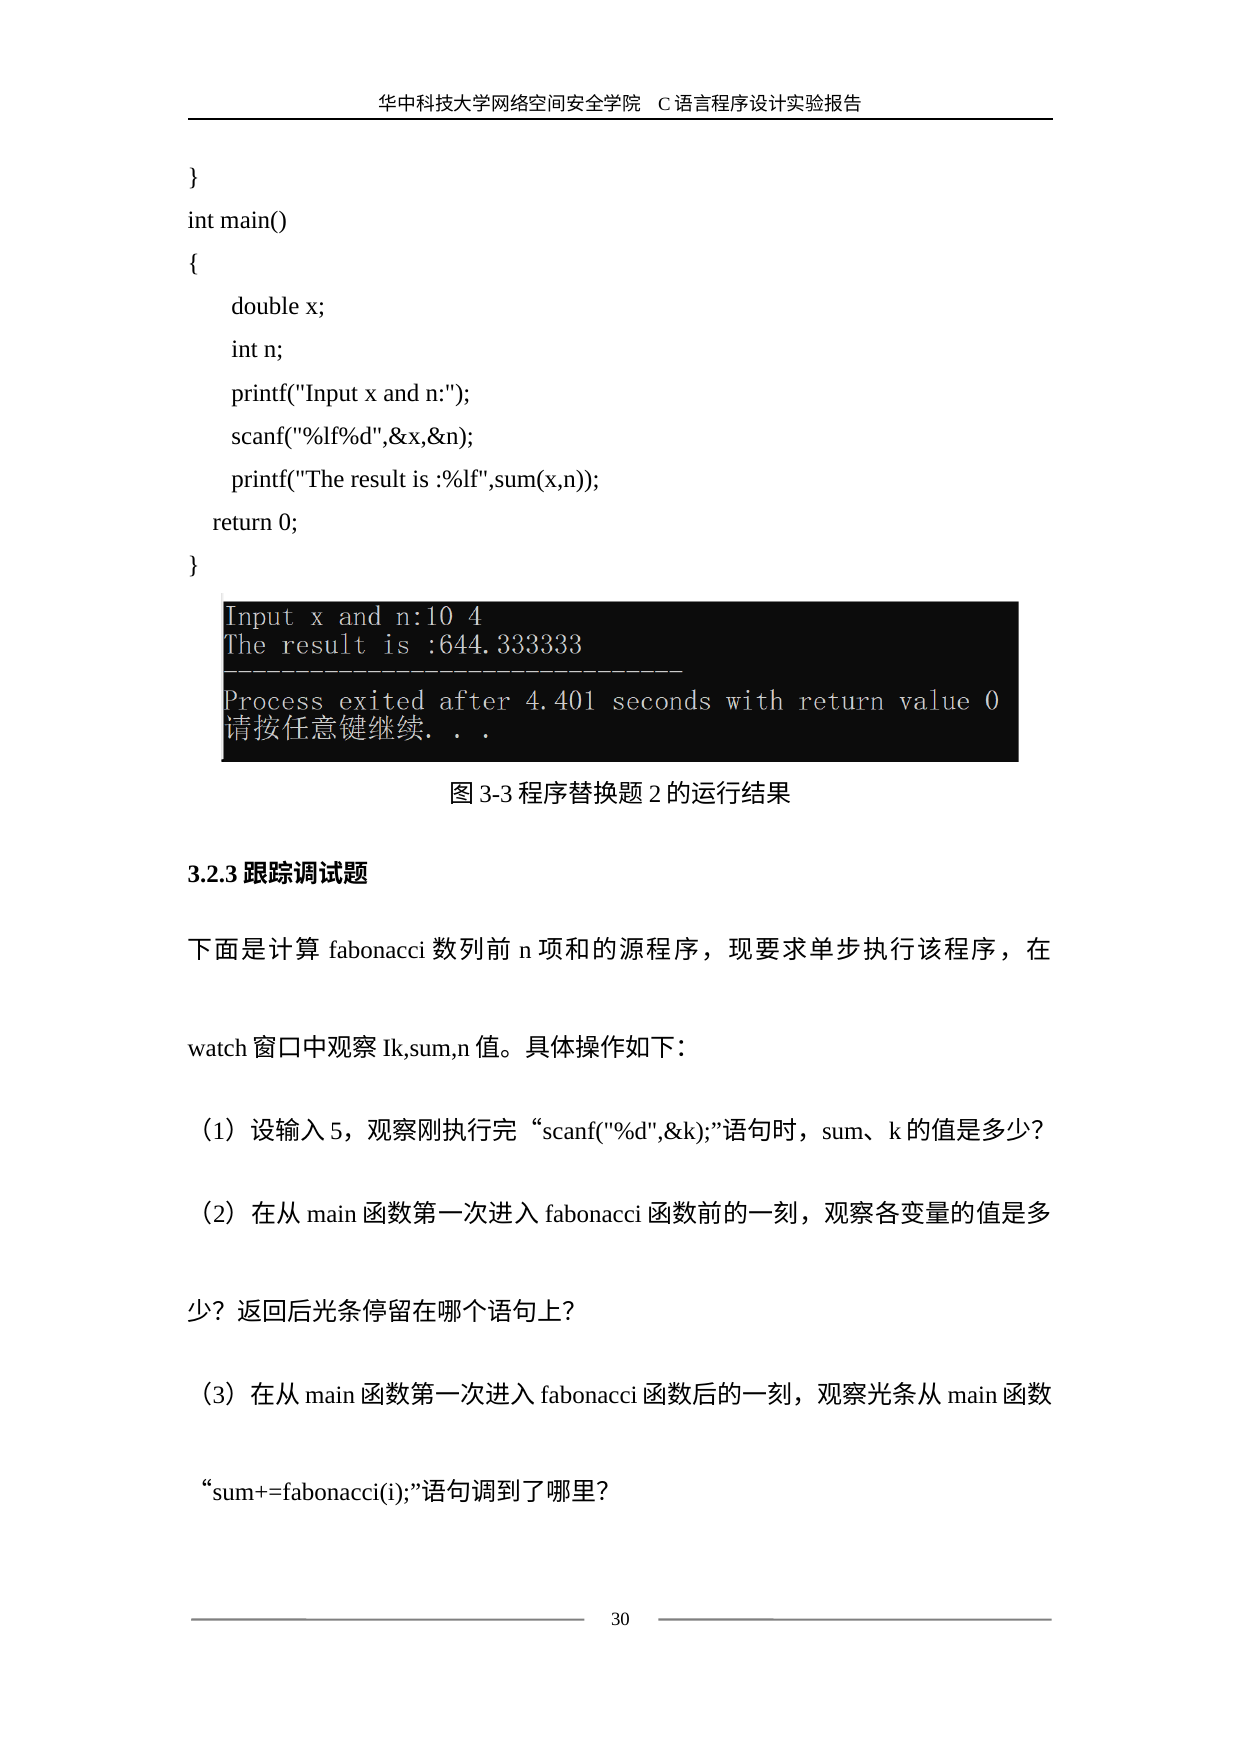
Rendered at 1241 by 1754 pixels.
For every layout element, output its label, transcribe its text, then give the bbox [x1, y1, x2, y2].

text printf("The result is :%lf",sum(x,n)); [187, 464, 1053, 493]
text （1）设输入5，观察刚执行完“scanf("%d",&k);”语句时，sum、k的值是多少？ [187, 1096, 1053, 1161]
text } [187, 162, 1053, 191]
text 3.2.3 跟踪调试题 [187, 853, 1053, 889]
text 图3-3 程序替换题2的运行结果 [187, 774, 1053, 810]
text （3）在从main函数第一次进入fabonacci函数后的一刻，观察光条从main函数“sum+=fabonacci(i);”语句调到了哪里？ [187, 1360, 1053, 1522]
text int n; [187, 334, 1053, 363]
text scanf("%lf%d",&x,&n); [187, 421, 1053, 449]
text return 0; [187, 507, 1053, 536]
text （2）在从main函数第一次进入fabonacci函数前的一刻，观察各变量的值是多少？返回后光条停留在哪个语句上？ [187, 1179, 1053, 1342]
text { [187, 248, 1053, 277]
text printf("Input x and n:"); [187, 378, 1053, 406]
text double x; [187, 291, 1053, 320]
text } [187, 550, 1053, 579]
text int main() [187, 205, 1053, 234]
picture [221, 593, 1019, 762]
text 下面是计算fabonacci数列前n项和的源程序，现要求单步执行该程序，在watch窗口中观察Ik,sum,n值。具体操作如下： [187, 916, 1053, 1078]
